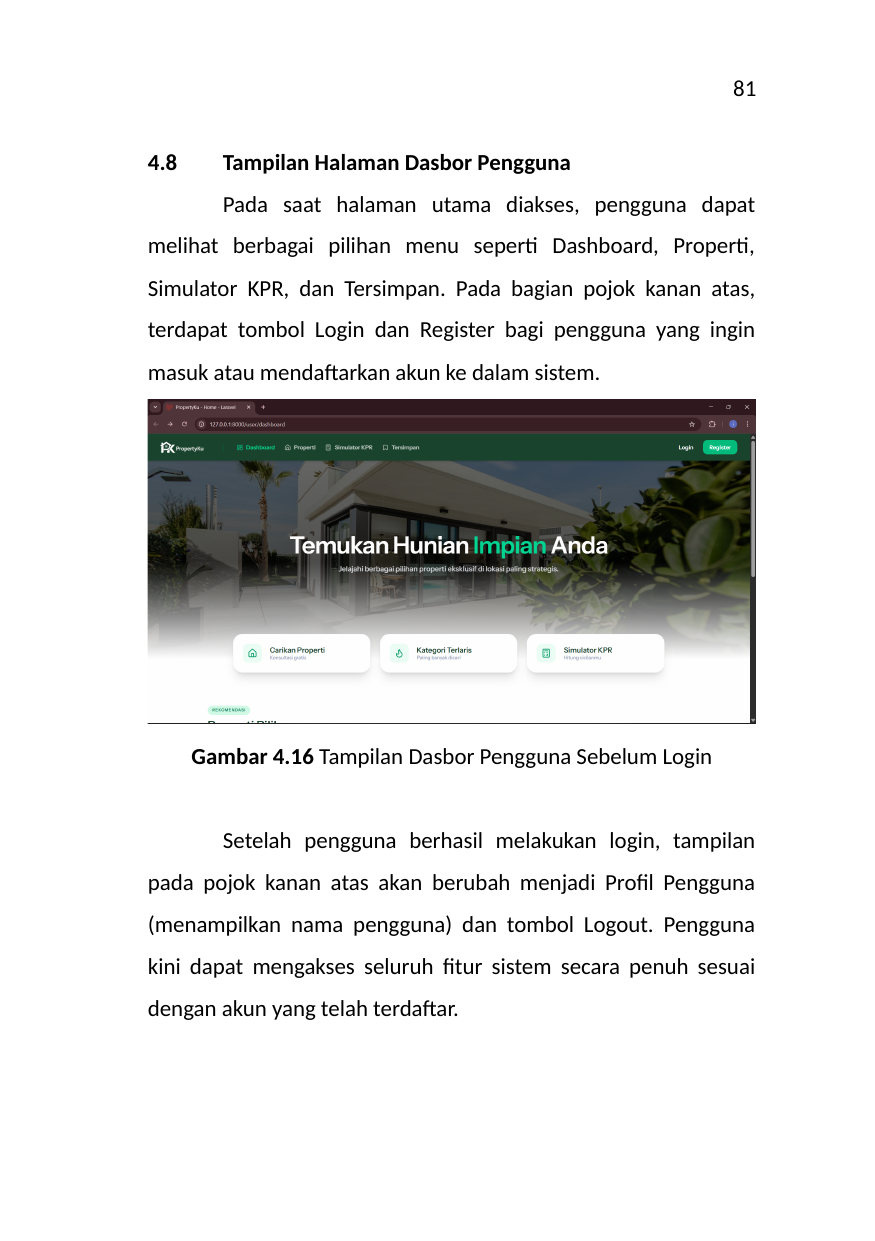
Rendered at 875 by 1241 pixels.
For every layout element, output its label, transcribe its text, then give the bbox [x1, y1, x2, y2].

text Pada saat halaman utama diakses, pengguna dapat melihat berbagai pilihan menu seperti Dashboard, Properti, Simulator KPR, dan Tersimpan. Pada bagian pojok kanan atas, terdapat tombol Login dan Register bagi pengguna yang ingin masuk atau mendaftarkan akun ke dalam sistem. [148, 190, 756, 386]
text Setelah pengguna berhasil melakukan login, tampilan pada pojok kanan atas akan berubah menjadi Profil Pengguna (menampilkan nama pengguna) dan tombol Logout. Pengguna kini dapat mengakses seluruh fitur sistem secara penuh sesuai dengan akun yang telah terdaftar. [148, 826, 756, 1022]
picture [147, 399, 756, 724]
subtitle 4.8 Tampilan Halaman Dasbor Pengguna [148, 148, 756, 176]
subtitle Gambar 4.16 Tampilan Dasbor Pengguna Sebelum Login [148, 742, 756, 770]
